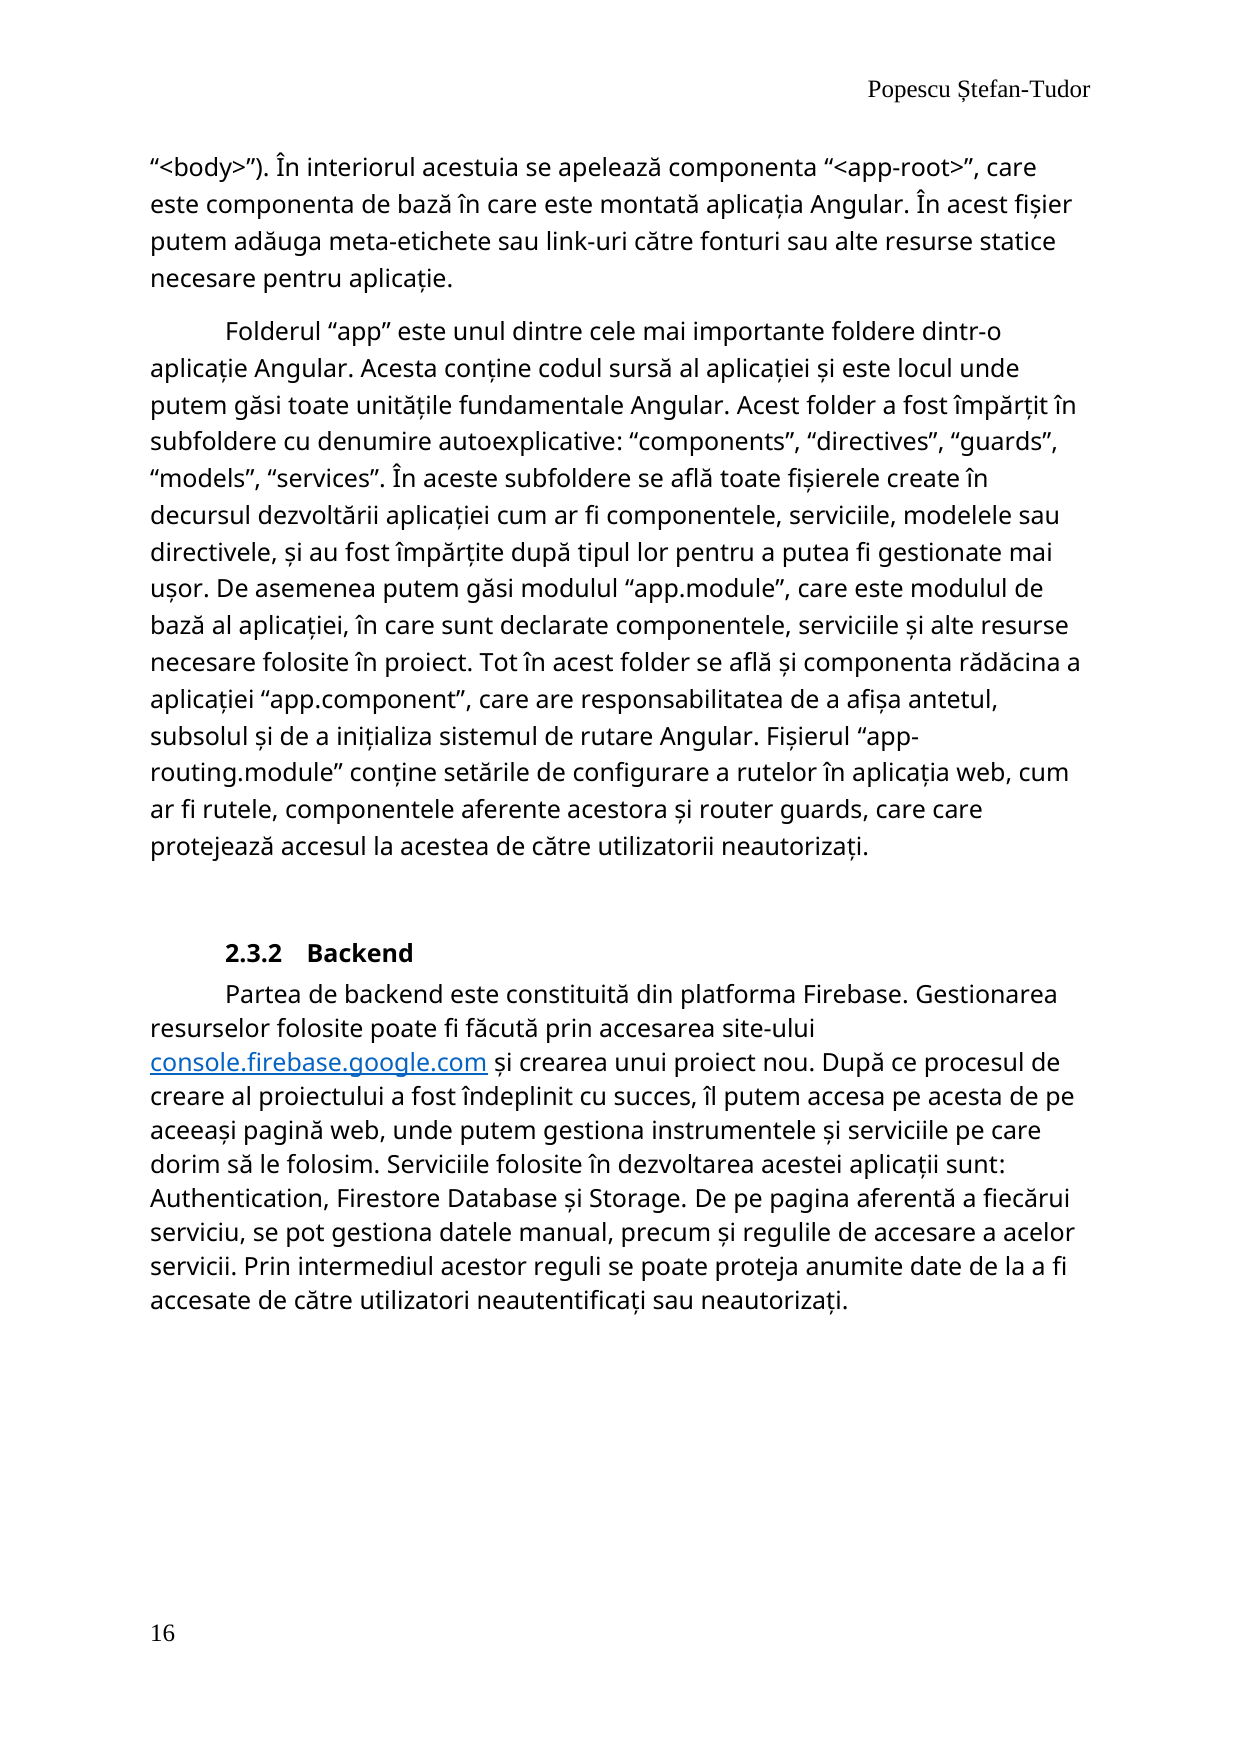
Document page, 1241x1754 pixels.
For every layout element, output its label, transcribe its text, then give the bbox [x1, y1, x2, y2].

text Folderul “app” este unul dintre cele mai importante foldere dintr-o aplicație Angular. Acesta conține codul sursă al aplicației și este locul unde putem găsi toate unitățile fundamentale Angular. Acest folder a fost împărțit în subfoldere cu denumire autoexplicative: “components”, “directives”, “guards”, “models”, “services”. În aceste subfoldere se află toate fișierele create în decursul dezvoltării aplicației cum ar fi componentele, serviciile, modelele sau directivele, și au fost împărțite după tipul lor pentru a putea fi gestionate mai ușor. De asemenea putem găsi modulul “app.module”, care este modulul de bază al aplicației, în care sunt declarate componentele, serviciile și alte resurse necesare folosite în proiect. Tot în acest folder se află și componenta rădăcina a aplicației “app.component”, care are responsabilitatea de a afișa antetul, subsolul și de a inițializa sistemul de rutare Angular. Fișierul “app-routing.module” conține setările de configurare a rutelor în aplicația web, cum ar fi rutele, componentele aferente acestora și router guards, care care protejează accesul la acestea de către utilizatorii neautorizați. [150, 314, 1090, 863]
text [150, 150, 1090, 294]
subtitle Backend [225, 935, 1090, 969]
text Partea de backend este constituită din platforma Firebase. Gestionarea resurselor folosite poate fi făcută prin accesarea site-ului console.firebase.google.com și crearea unui proiect nou. După ce procesul de creare al proiectului a fost îndeplinit cu succes, îl putem accesa pe acesta de pe aceeași pagină web, unde putem gestiona instrumentele și serviciile pe care dorim să le folosim. Serviciile folosite în dezvoltarea acestei aplicații sunt: Authentication, Firestore Database și Storage. De pe pagina aferentă a fiecărui serviciu, se pot gestiona datele manual, precum și regulile de accesare a acelor servicii. Prin intermediul acestor reguli se poate proteja anumite date de la a fi accesate de către utilizatori neautentificați sau neautorizați. [150, 976, 1090, 1317]
